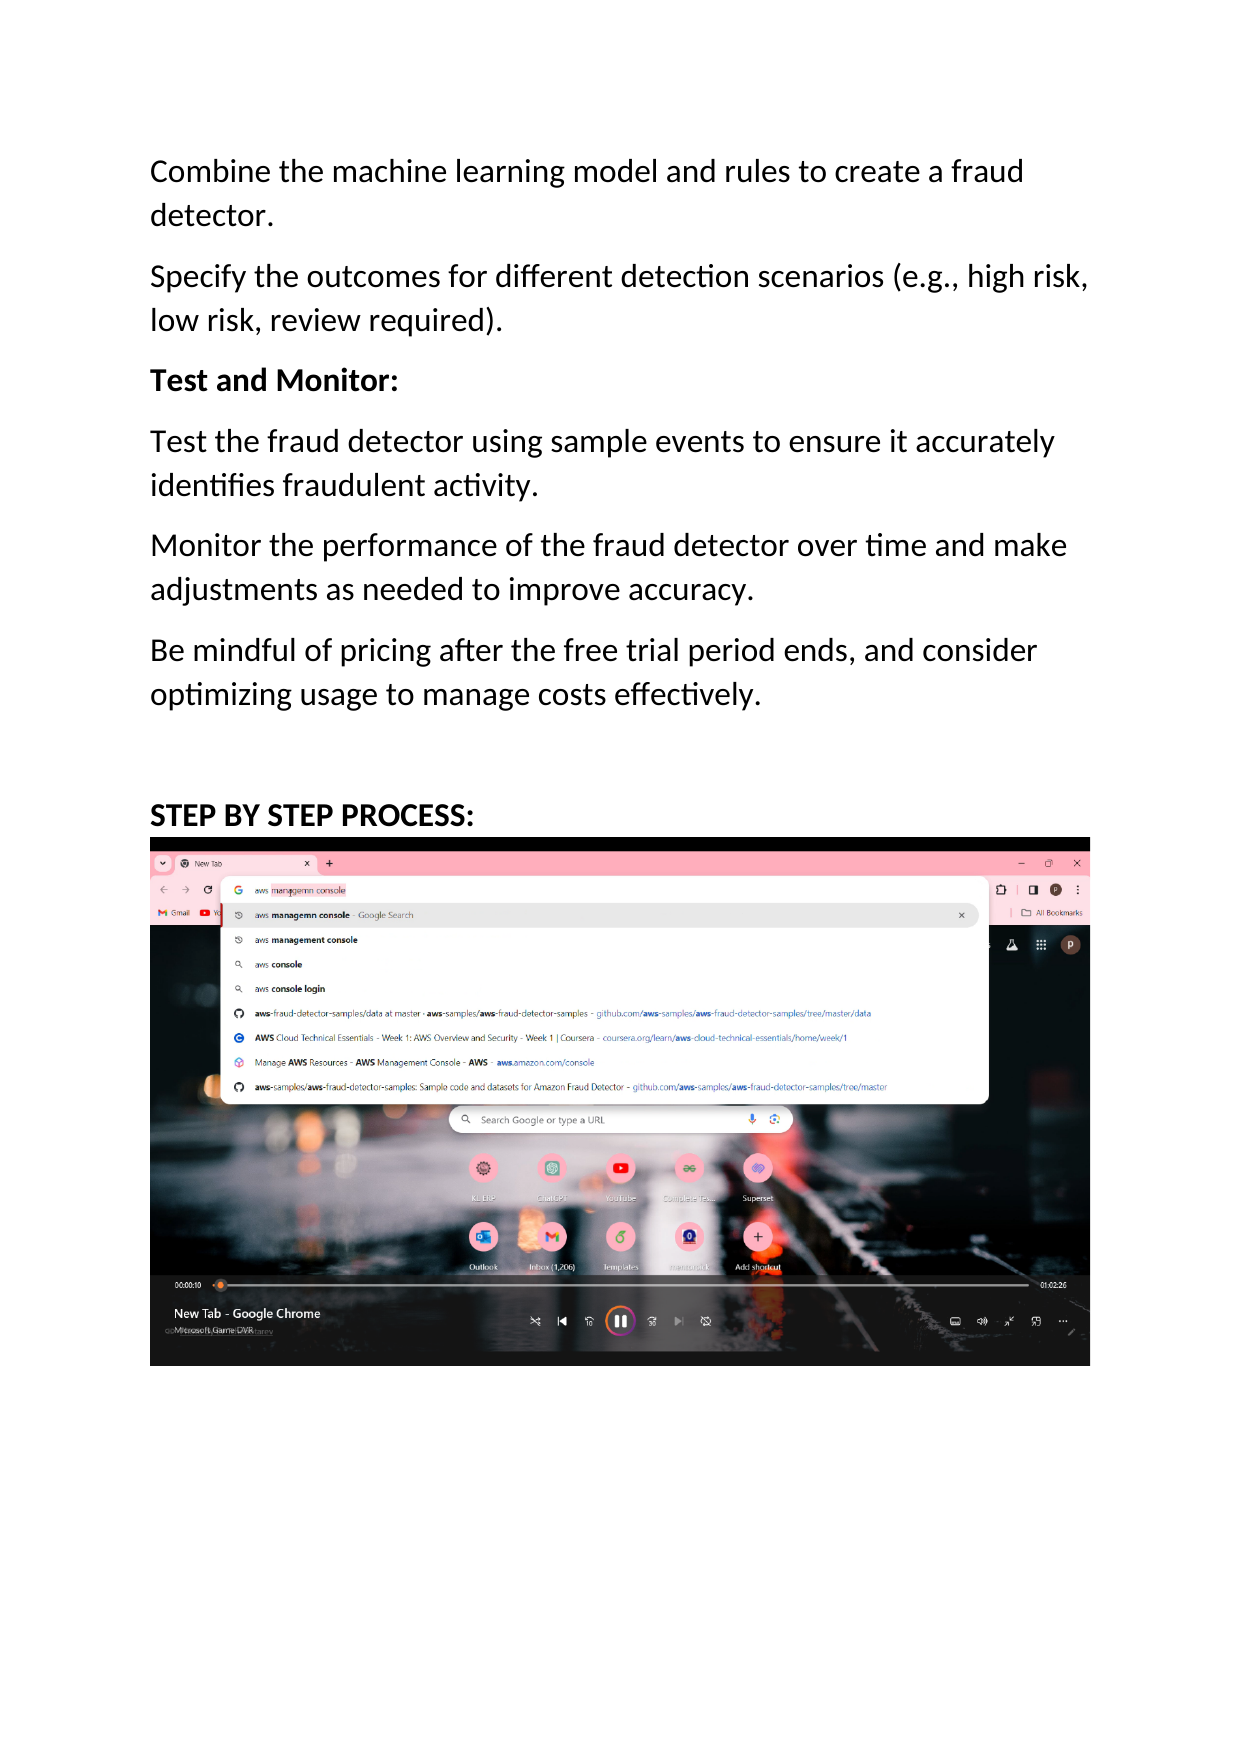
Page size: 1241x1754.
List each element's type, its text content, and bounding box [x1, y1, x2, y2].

text STEP BY STEP PROCESS: [150, 794, 1090, 837]
text Combine the machine learning model and rules to create a fraud detector. [150, 150, 1090, 235]
text Test and Monitor: [150, 359, 1090, 400]
text Monitor the performance of the fraud detector over time and make adjustments as needed to improve accuracy. [150, 524, 1090, 609]
picture [150, 837, 1091, 1366]
text Specify the outcomes for different detection scenarios (e.g., high risk, low risk, review required). [150, 254, 1090, 339]
text Be mindful of pricing after the free trial period ends, and consider optimizing usage to manage costs effectively. [150, 629, 1090, 714]
text Test the fraud detector using sample events to ensure it accurately identifies fraudulent activity. [150, 420, 1090, 504]
